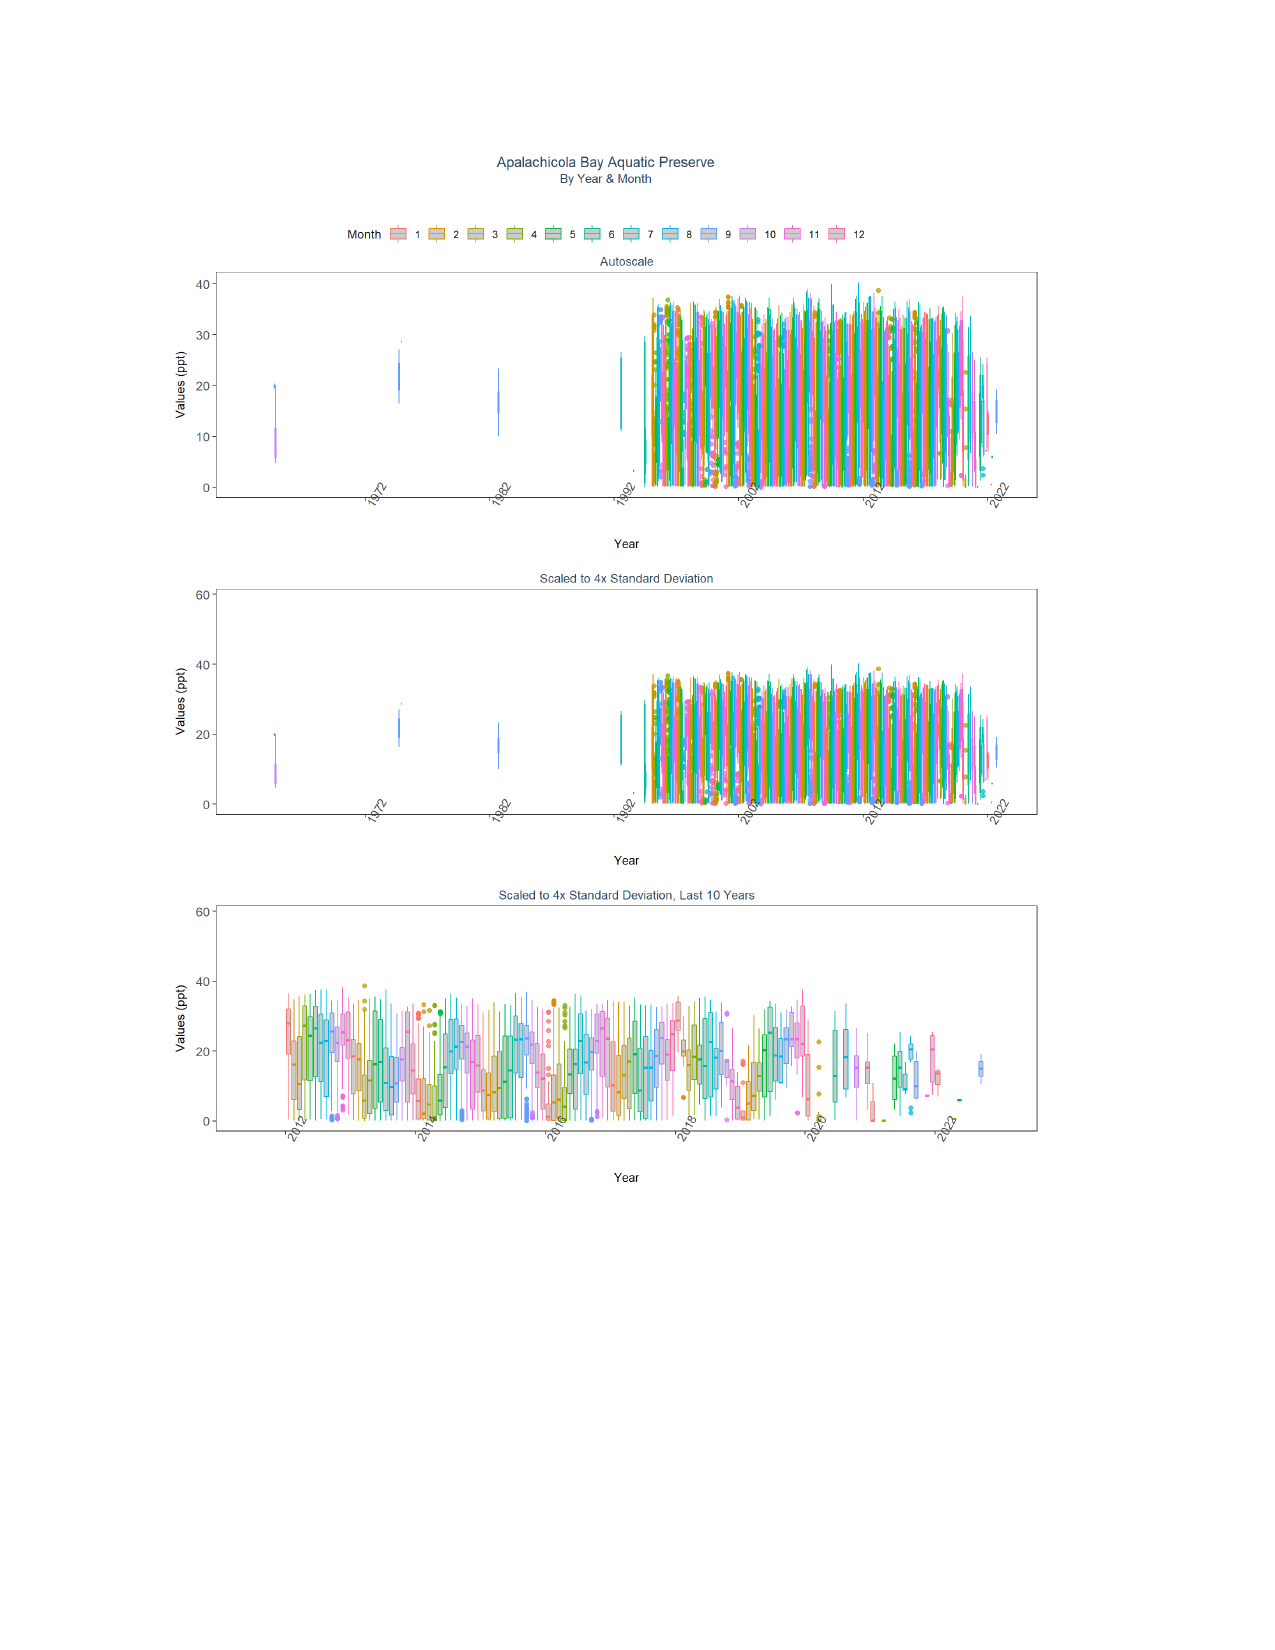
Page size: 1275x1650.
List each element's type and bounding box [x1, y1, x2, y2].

picture [168, 150, 1044, 1200]
